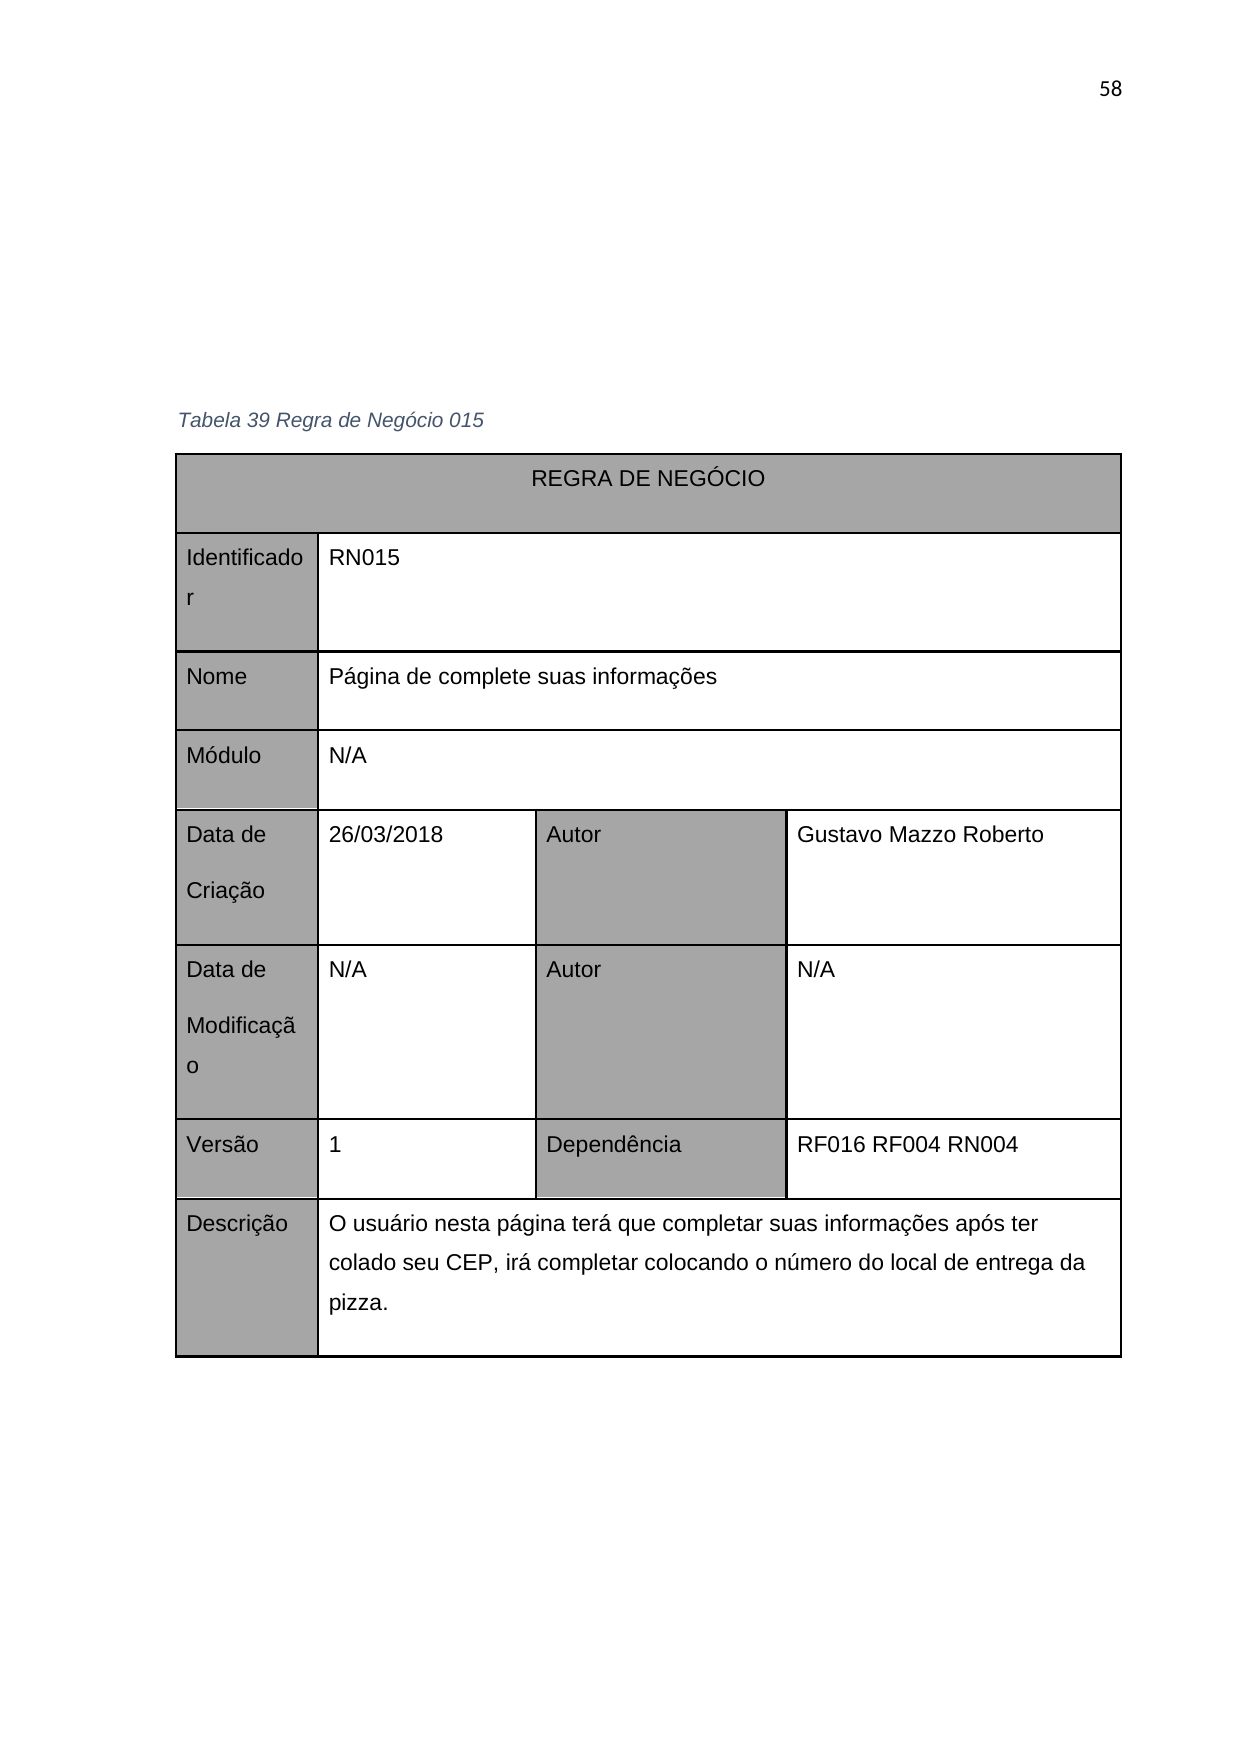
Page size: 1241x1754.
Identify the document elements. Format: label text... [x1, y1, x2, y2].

table_cell N/A [319, 731, 1120, 808]
table_cell N/A [319, 946, 535, 1118]
table_cell Página de complete suas informações [319, 653, 1120, 729]
table_cell Data de Modificação [177, 946, 317, 1118]
table_cell Nome [177, 653, 317, 729]
table_cell RF016 RF004 RN004 [788, 1120, 1120, 1197]
table_cell N/A [788, 946, 1120, 1118]
table_cell Versão [177, 1120, 317, 1197]
table_cell O usuário nesta página terá que completar suas informações após ter colado seu CEP, irá completar colocando o número do local de entrega da pizza. [319, 1200, 1120, 1355]
table_cell 26/03/2018 [319, 811, 535, 944]
table_cell Módulo [177, 731, 317, 808]
table_cell Identificador [177, 534, 317, 650]
table_cell 1 [319, 1120, 535, 1197]
table_header REGRA DE NEGÓCIO [177, 455, 1120, 532]
table_cell Descrição [177, 1200, 317, 1355]
table_cell Autor [537, 946, 785, 1118]
table_cell Autor [537, 811, 785, 944]
table_cell Gustavo Mazzo Roberto [788, 811, 1120, 944]
table_cell RN015 [319, 534, 1120, 650]
table_cell Dependência [537, 1120, 785, 1197]
table_cell Data de Criação [177, 811, 317, 944]
